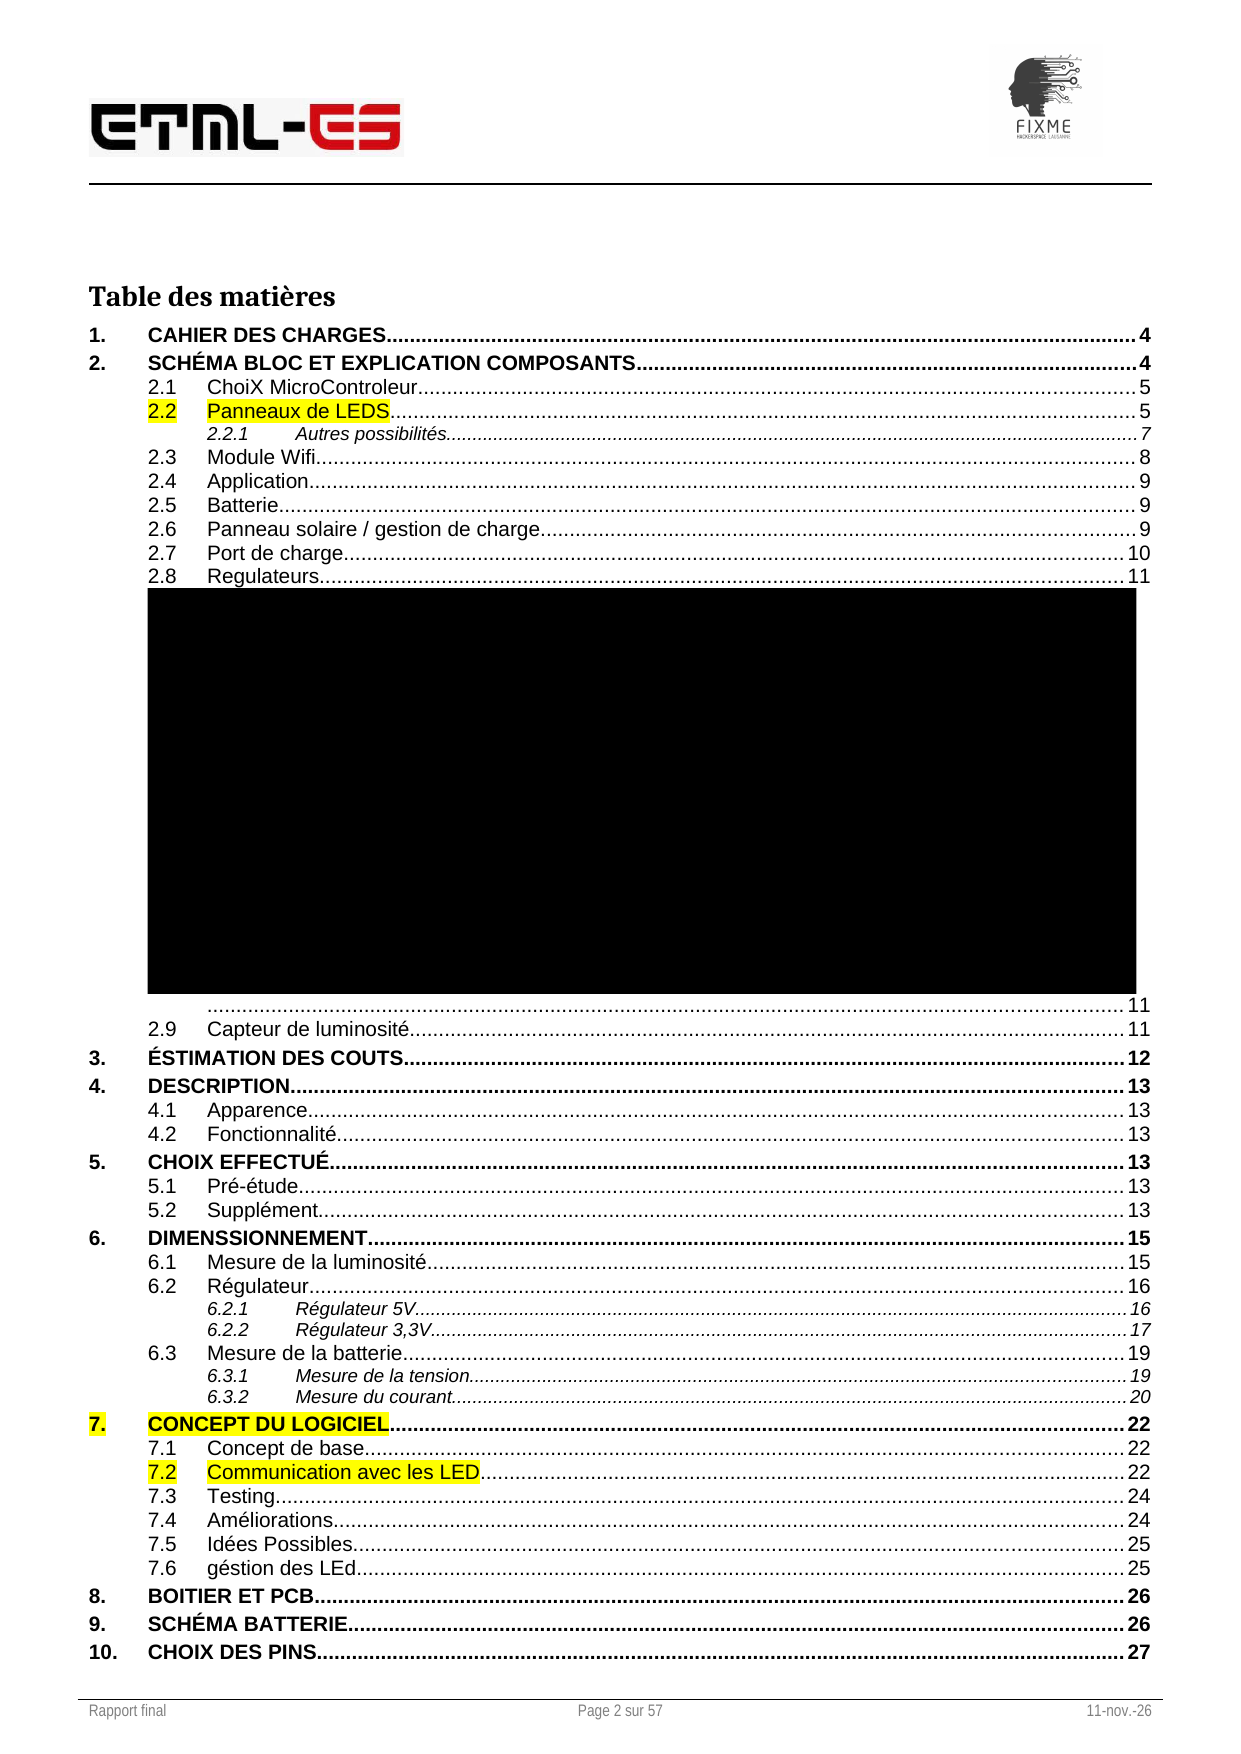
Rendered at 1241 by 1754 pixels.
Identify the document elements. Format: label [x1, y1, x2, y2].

picture [988, 44, 1104, 157]
picture [147, 588, 1137, 994]
picture [88, 98, 405, 157]
